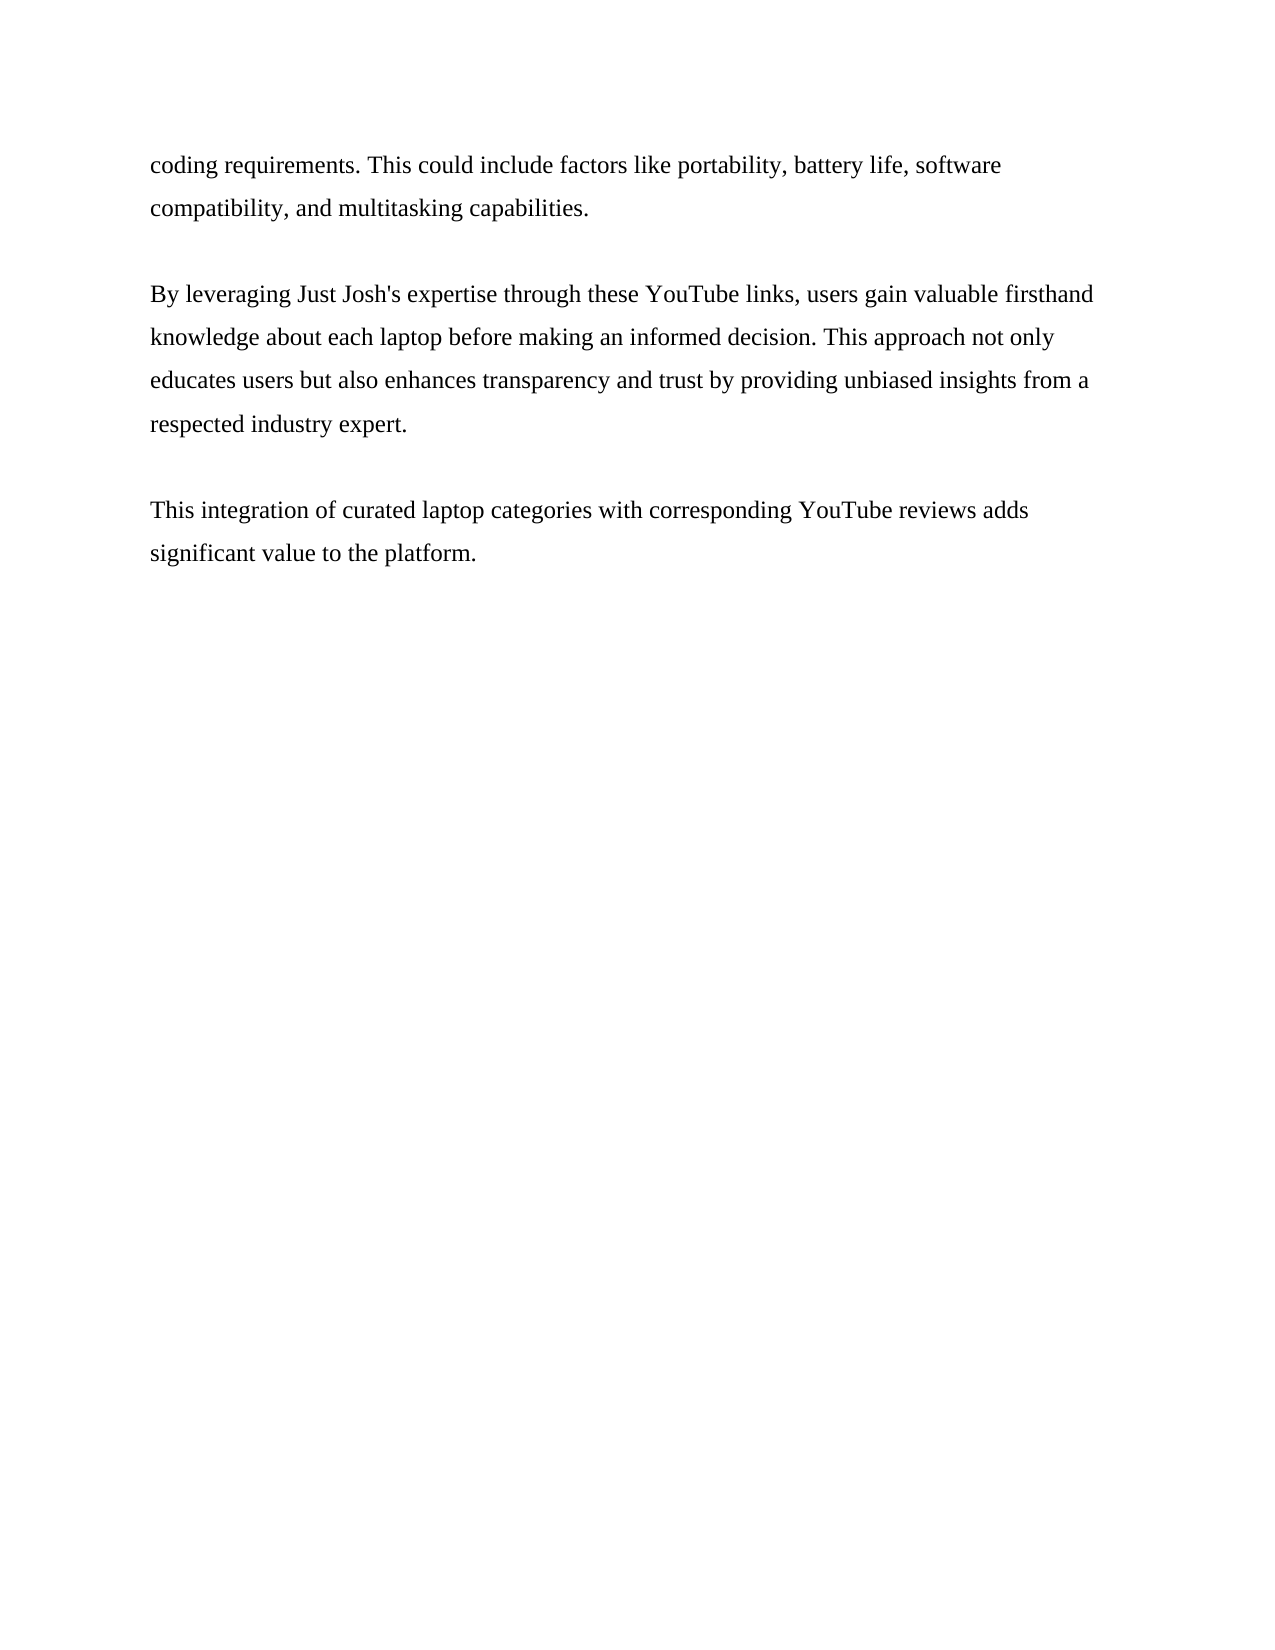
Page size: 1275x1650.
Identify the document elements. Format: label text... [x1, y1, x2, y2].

text By leveraging Just Josh's expertise through these YouTube links, users gain valuable firsthand knowledge about each laptop before making an informed decision. This approach not only educates users but also enhances transparency and trust by providing unbiased insights from a respected industry expert. [150, 279, 1125, 437]
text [150, 150, 1125, 222]
text This integration of curated laptop categories with corresponding YouTube reviews adds significant value to the platform. [150, 495, 1125, 567]
